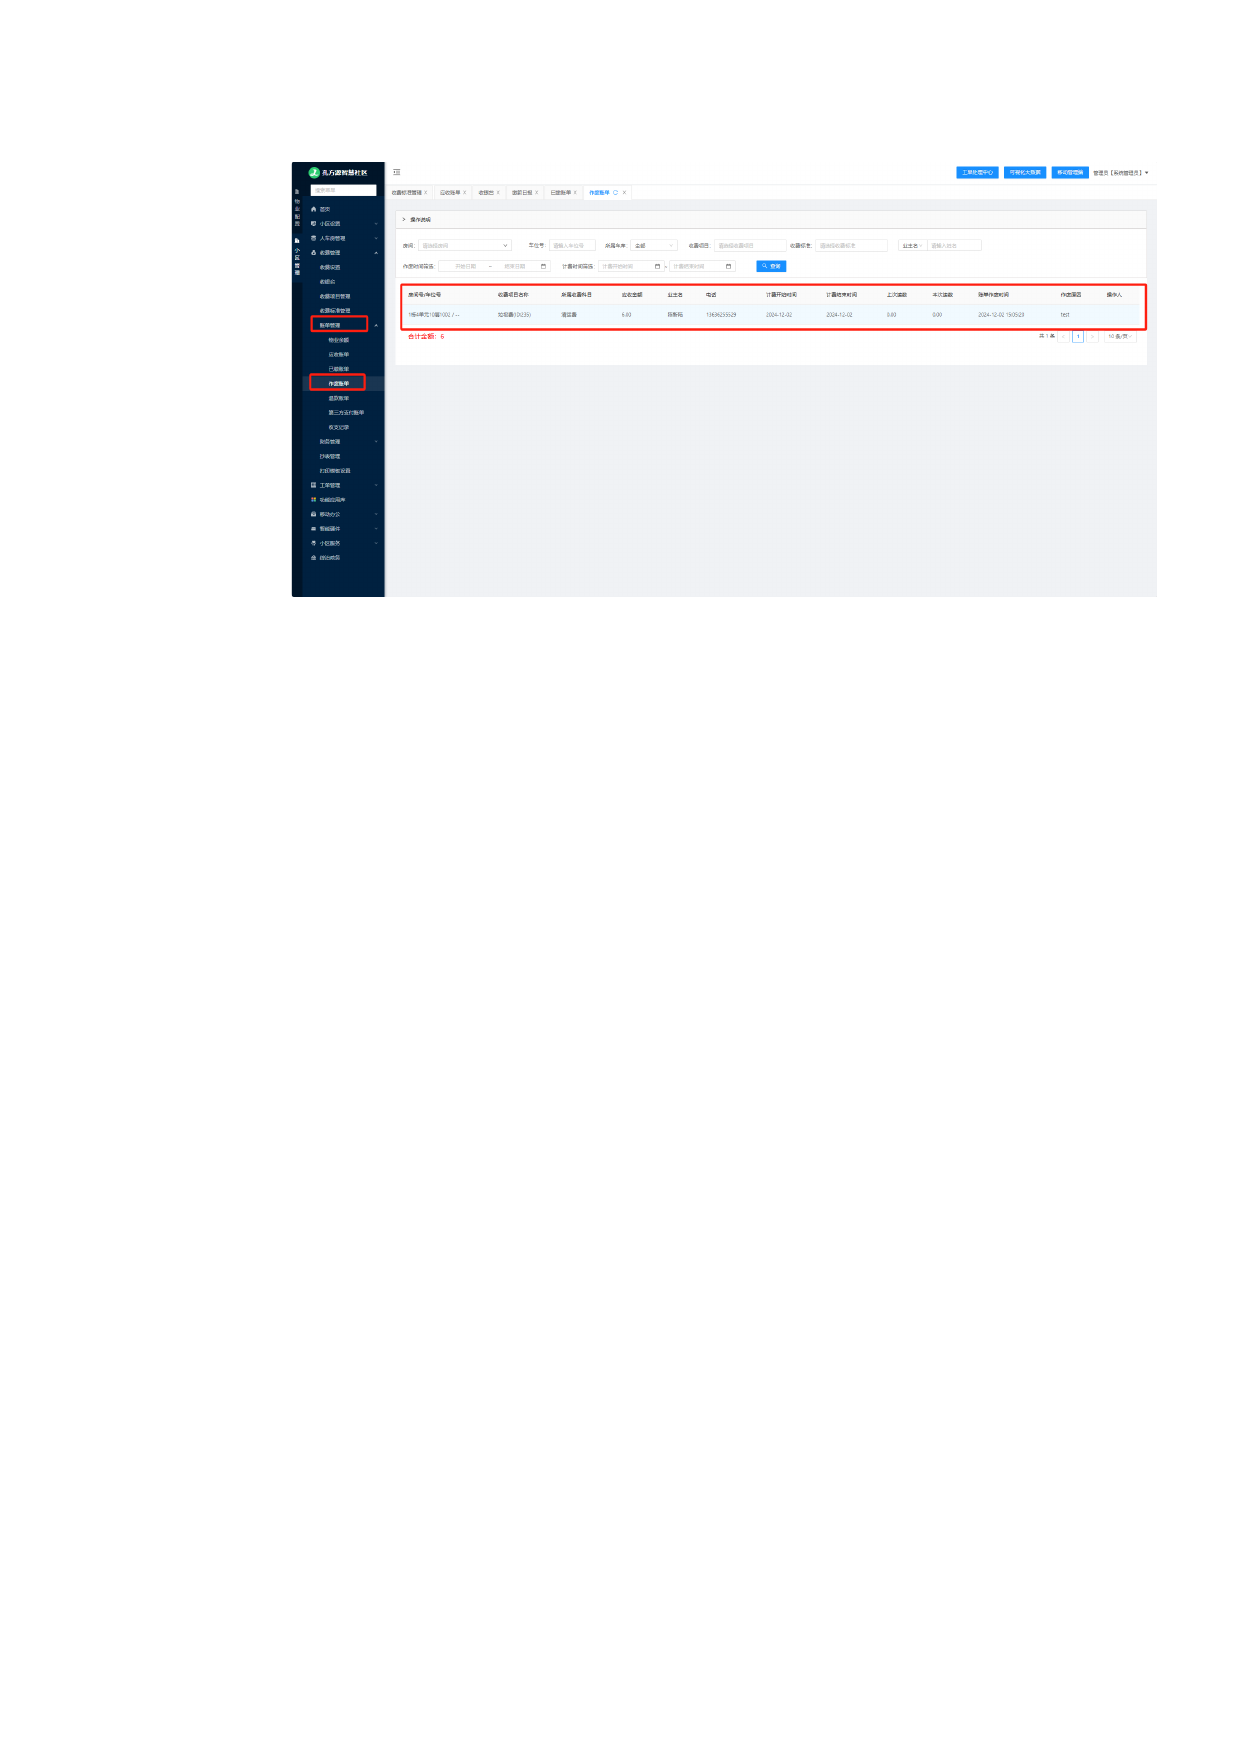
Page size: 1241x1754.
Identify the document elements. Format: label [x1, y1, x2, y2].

picture [291, 162, 1157, 597]
